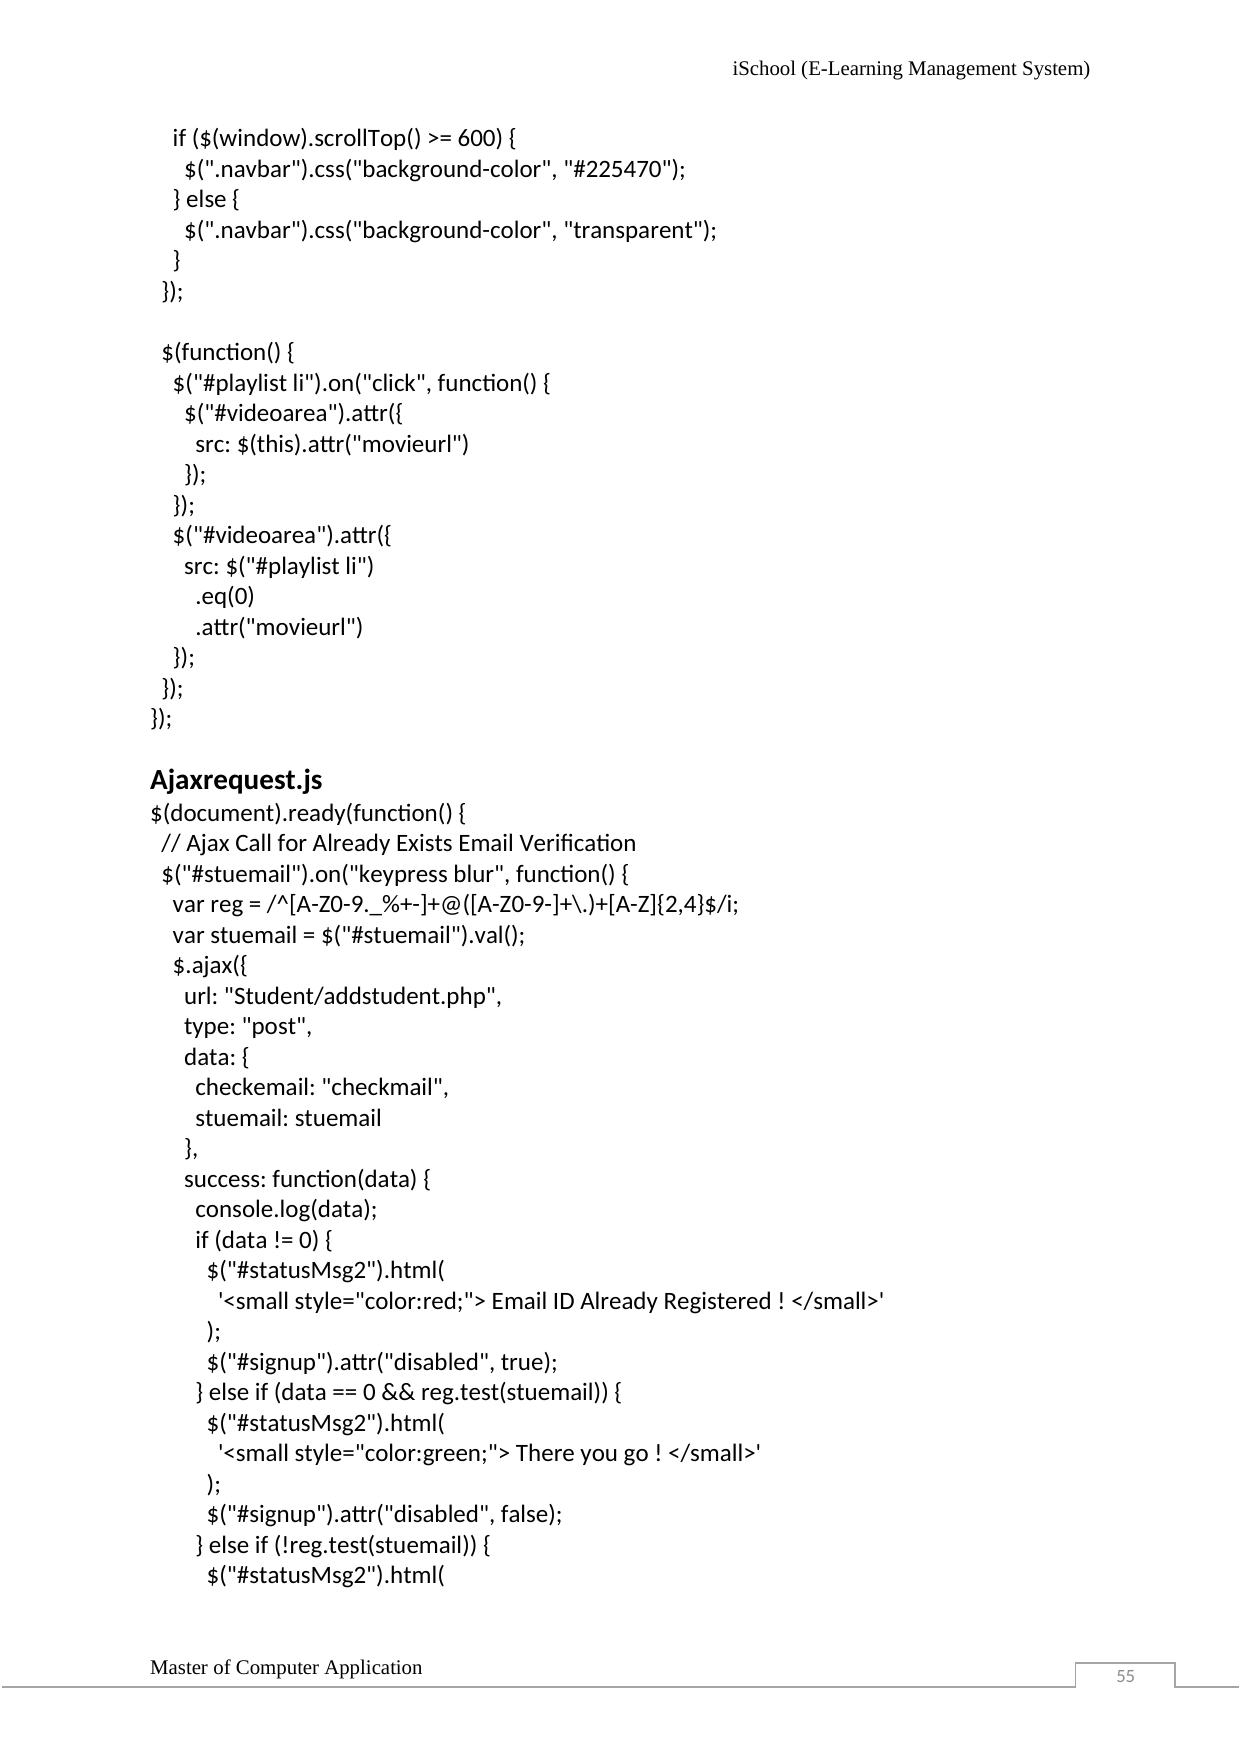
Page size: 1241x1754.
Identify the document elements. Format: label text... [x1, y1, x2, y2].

text success: function(data) { [150, 1163, 1090, 1193]
text ); [150, 1468, 1090, 1499]
text src: $("#playlist li") [150, 550, 1090, 580]
text // Ajax Call for Already Exists Email Verification [150, 827, 1090, 858]
text '<small style="color:red;"> Email ID Already Registered ! </small>' [150, 1285, 1090, 1316]
text stuemail: stuemail [150, 1102, 1090, 1132]
text $("#statusMsg2").html( [150, 1407, 1090, 1438]
text $.ajax({ [150, 949, 1090, 980]
text src: $(this).attr("movieurl") [150, 428, 1090, 458]
text data: { [150, 1041, 1090, 1071]
text '<small style="color:green;"> There you go ! </small>' [150, 1438, 1090, 1468]
text if (data != 0) { [150, 1224, 1090, 1254]
text }); [150, 489, 1090, 519]
text }); [150, 641, 1090, 672]
text $(".navbar").css("background-color", "#225470"); [150, 153, 1090, 184]
text $("#statusMsg2").html( [150, 1560, 1090, 1590]
text .attr("movieurl") [150, 611, 1090, 641]
text $(function() { [150, 336, 1090, 367]
text Ajaxrequest.js [150, 761, 1090, 797]
text type: "post", [150, 1010, 1090, 1041]
text }); [150, 672, 1090, 702]
text $("#signup").attr("disabled", true); [150, 1346, 1090, 1377]
text $(".navbar").css("background-color", "transparent"); [150, 214, 1090, 245]
text var reg = /^[A-Z0-9._%+-]+@([A-Z0-9-]+\.)+[A-Z]{2,4}$/i; [150, 888, 1090, 919]
text ); [150, 1316, 1090, 1346]
text } else { [150, 184, 1090, 214]
text $("#playlist li").on("click", function() { [150, 367, 1090, 397]
text } else if (data == 0 && reg.test(stuemail)) { [150, 1377, 1090, 1407]
text $("#statusMsg2").html( [150, 1254, 1090, 1285]
text } else if (!reg.test(stuemail)) { [150, 1529, 1090, 1560]
text url: "Student/addstudent.php", [150, 980, 1090, 1010]
text }, [150, 1132, 1090, 1163]
text if ($(window).scrollTop() >= 600) { [150, 123, 1090, 153]
text console.log(data); [150, 1193, 1090, 1224]
text $("#signup").attr("disabled", false); [150, 1499, 1090, 1529]
text $(document).ready(function() { [150, 797, 1090, 827]
text var stuemail = $("#stuemail").val(); [150, 919, 1090, 949]
text }); [150, 458, 1090, 489]
text }); [150, 702, 1090, 733]
text .eq(0) [150, 580, 1090, 611]
text checkemail: "checkmail", [150, 1071, 1090, 1102]
text $("#videoarea").attr({ [150, 397, 1090, 428]
text $("#videoarea").attr({ [150, 519, 1090, 550]
text } [150, 245, 1090, 275]
text }); [150, 275, 1090, 306]
text $("#stuemail").on("keypress blur", function() { [150, 858, 1090, 888]
